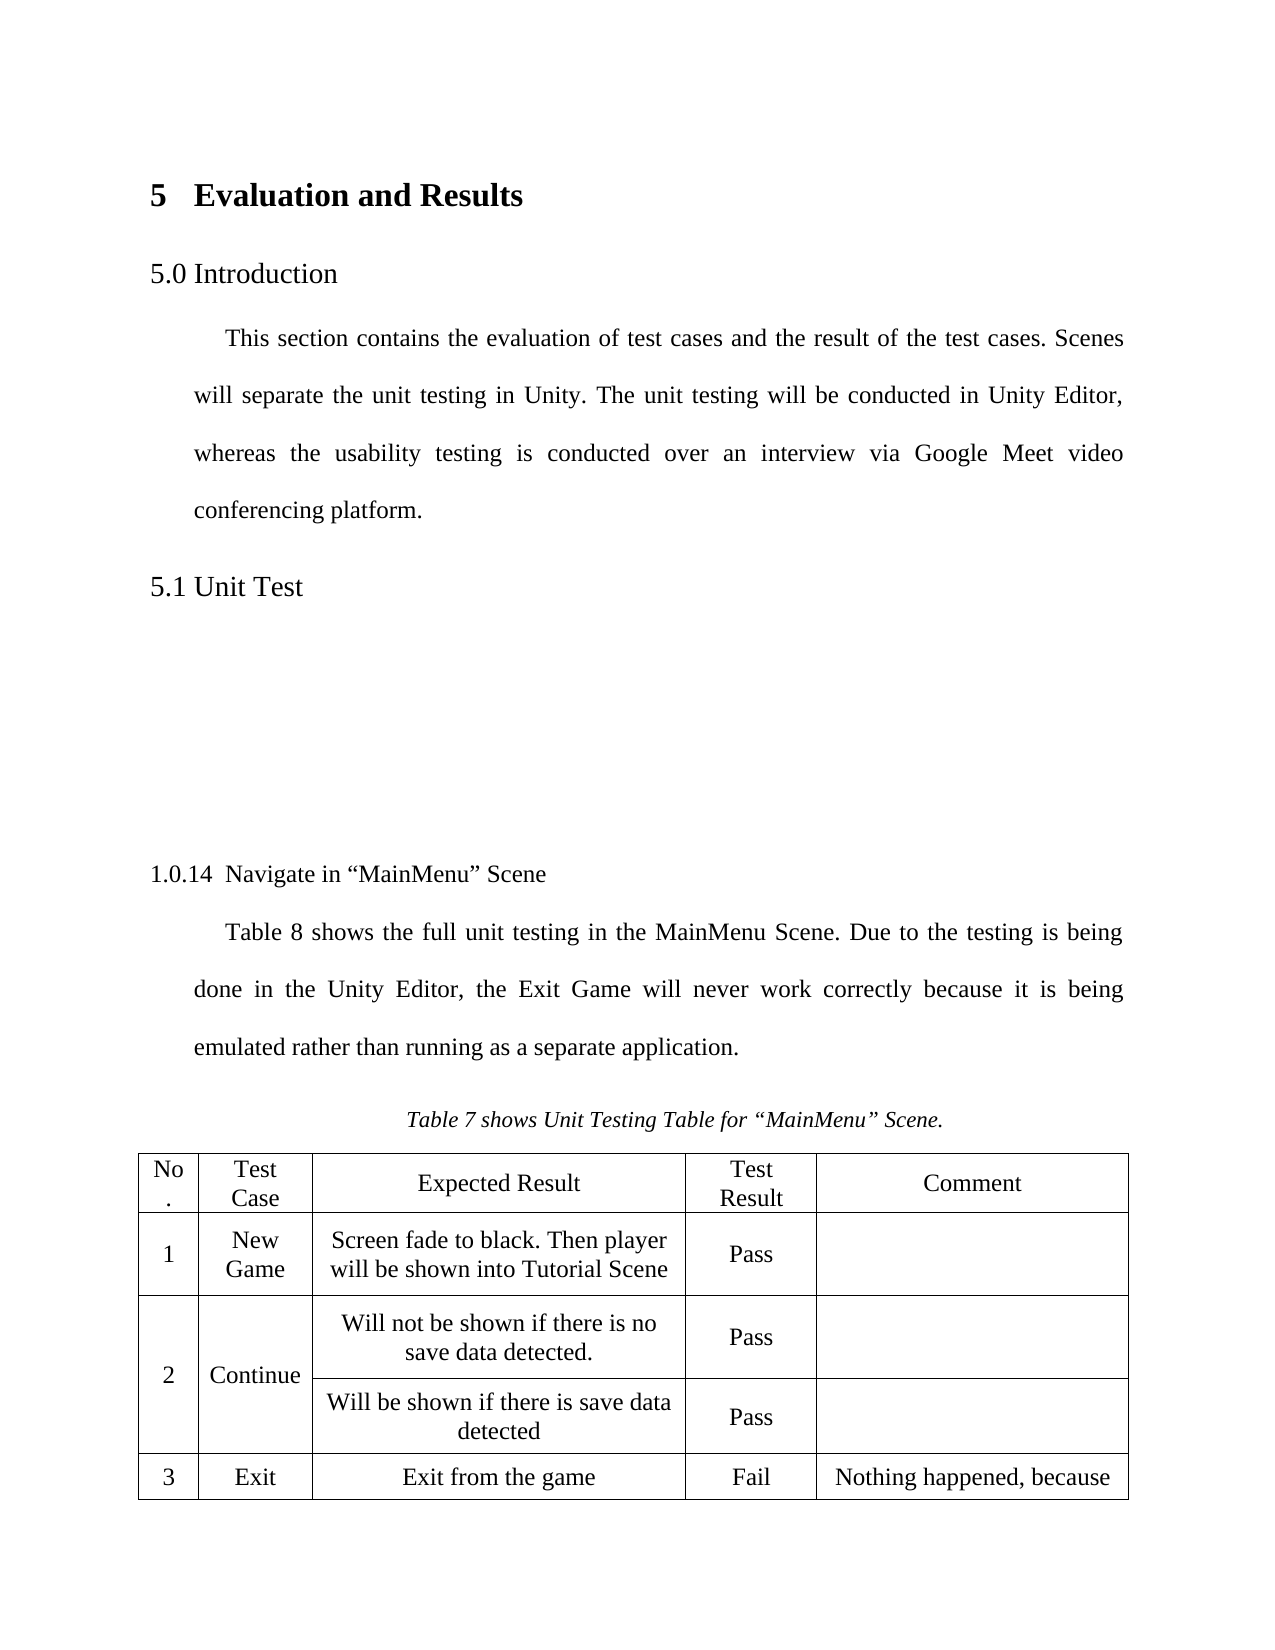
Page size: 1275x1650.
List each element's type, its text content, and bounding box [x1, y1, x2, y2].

text Table 8 shows the full unit testing in the MainMenu Scene. Due to the testing is being done in the Unity Editor, the Exit Game will never work correctly because it is being emulated rather than running as a separate application. [194, 917, 1125, 1060]
table_cell 1 [139, 1213, 198, 1295]
subtitle Navigate in “MainMenu” Scene [150, 859, 1125, 888]
table_cell Exit from the game [313, 1454, 685, 1499]
table_cell Continue [199, 1296, 312, 1453]
table_cell [817, 1213, 1128, 1295]
subtitle Evaluation and Results [150, 175, 1125, 213]
table_cell 2 [139, 1296, 198, 1453]
table_cell [817, 1296, 1128, 1378]
table_cell Pass [686, 1296, 816, 1378]
table_cell [817, 1379, 1128, 1453]
table_cell New Game [199, 1213, 312, 1295]
table_cell Pass [686, 1379, 816, 1453]
table_header No. [139, 1154, 198, 1212]
table_header Expected Result [313, 1154, 685, 1212]
subtitle Introduction [150, 256, 1125, 289]
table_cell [817, 1454, 1128, 1499]
table_cell Will not be shown if there is no save data detected. [313, 1296, 685, 1378]
table_header Test Case [199, 1154, 312, 1212]
table_header Test Result [686, 1154, 816, 1212]
table_cell Screen fade to black. Then player will be shown into Tutorial Scene [313, 1213, 685, 1295]
table_cell Pass [686, 1213, 816, 1295]
table_cell 3 [139, 1454, 198, 1499]
table_header Comment [817, 1154, 1128, 1212]
table_cell Fail [686, 1454, 816, 1499]
text This section contains the evaluation of test cases and the result of the test cases. Scenes will separate the unit testing in Unity. The unit testing will be conducted in Unity Editor, whereas the usability testing is conducted over an interview via Google Meet video conferencing platform. [194, 323, 1125, 524]
table_cell Exit Game [199, 1454, 312, 1499]
table_cell Will be shown if there is save data detected [313, 1379, 685, 1453]
subtitle Unit Test [150, 569, 1125, 603]
